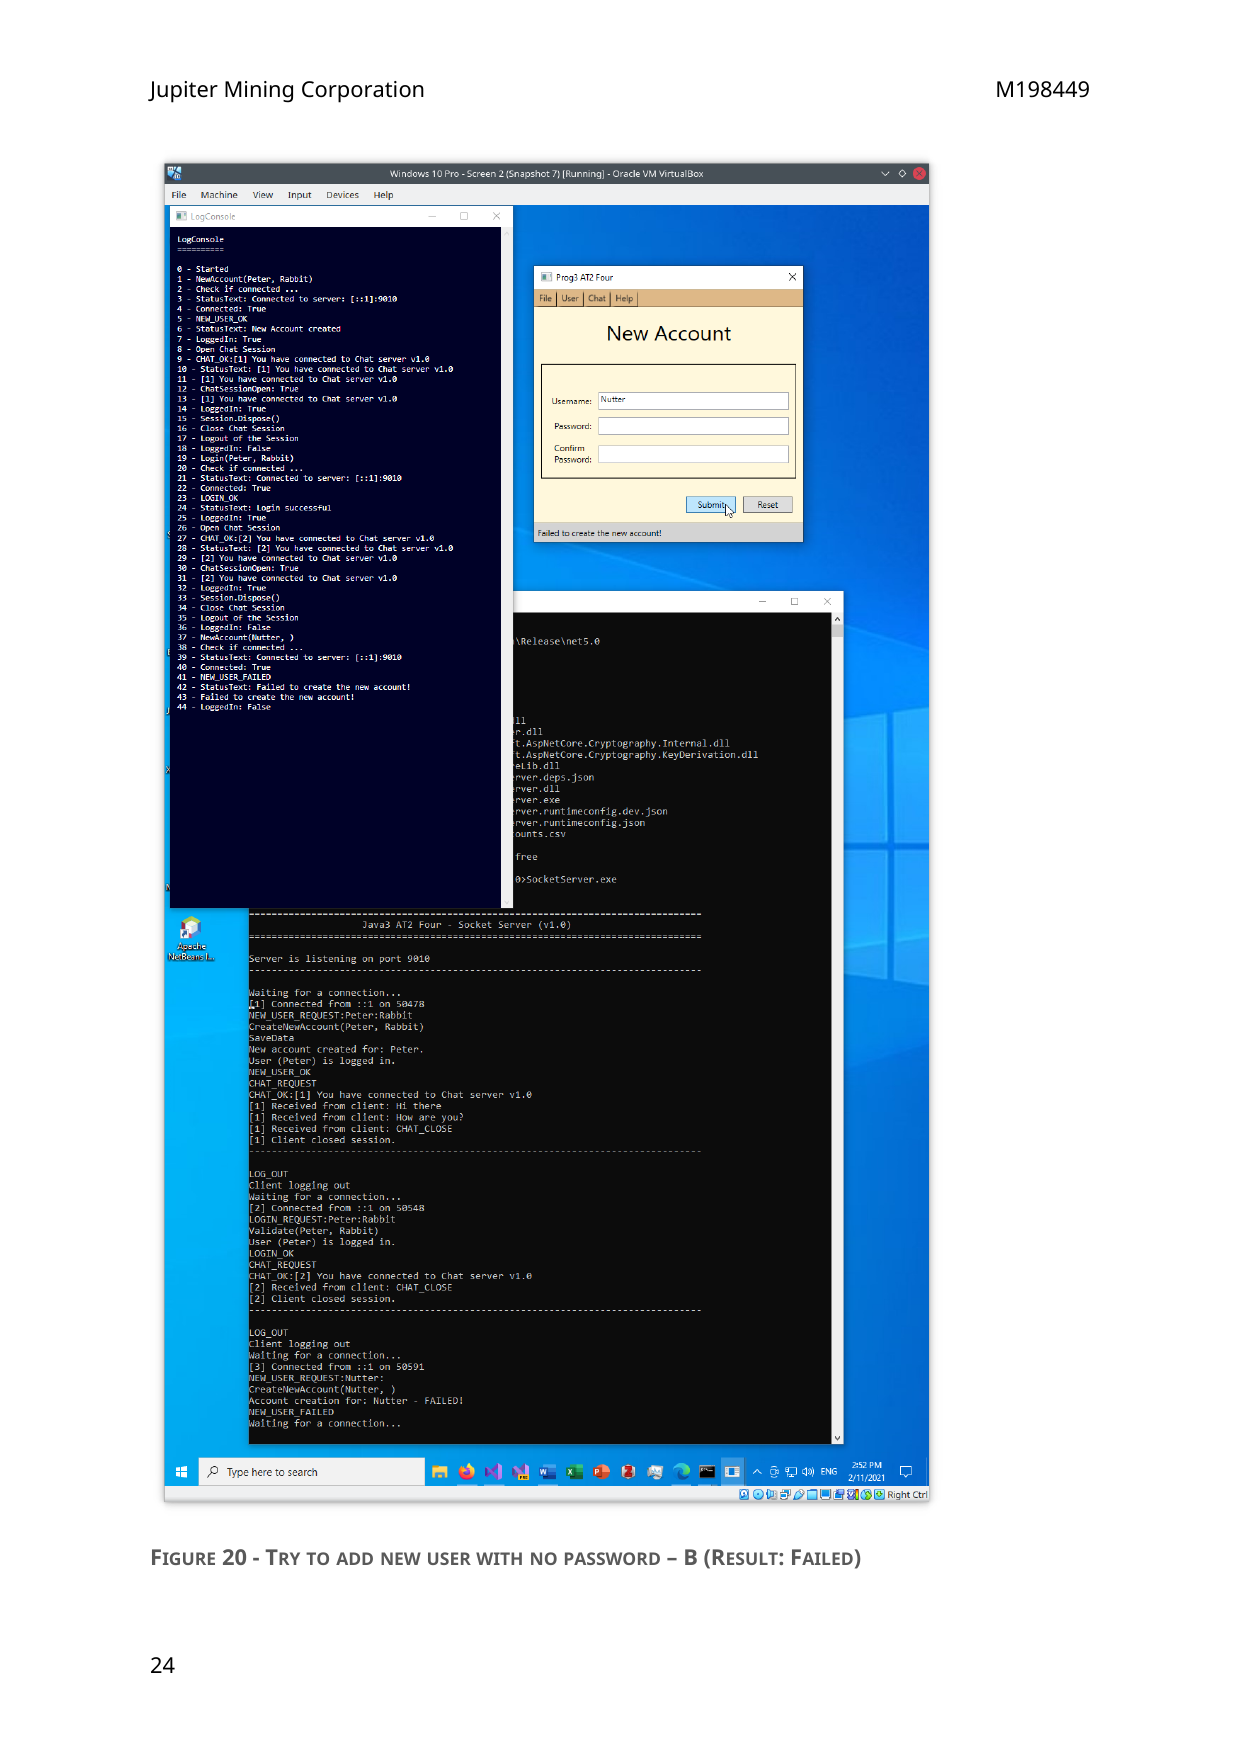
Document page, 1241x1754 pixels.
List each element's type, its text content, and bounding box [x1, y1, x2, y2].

picture [150, 150, 943, 1516]
